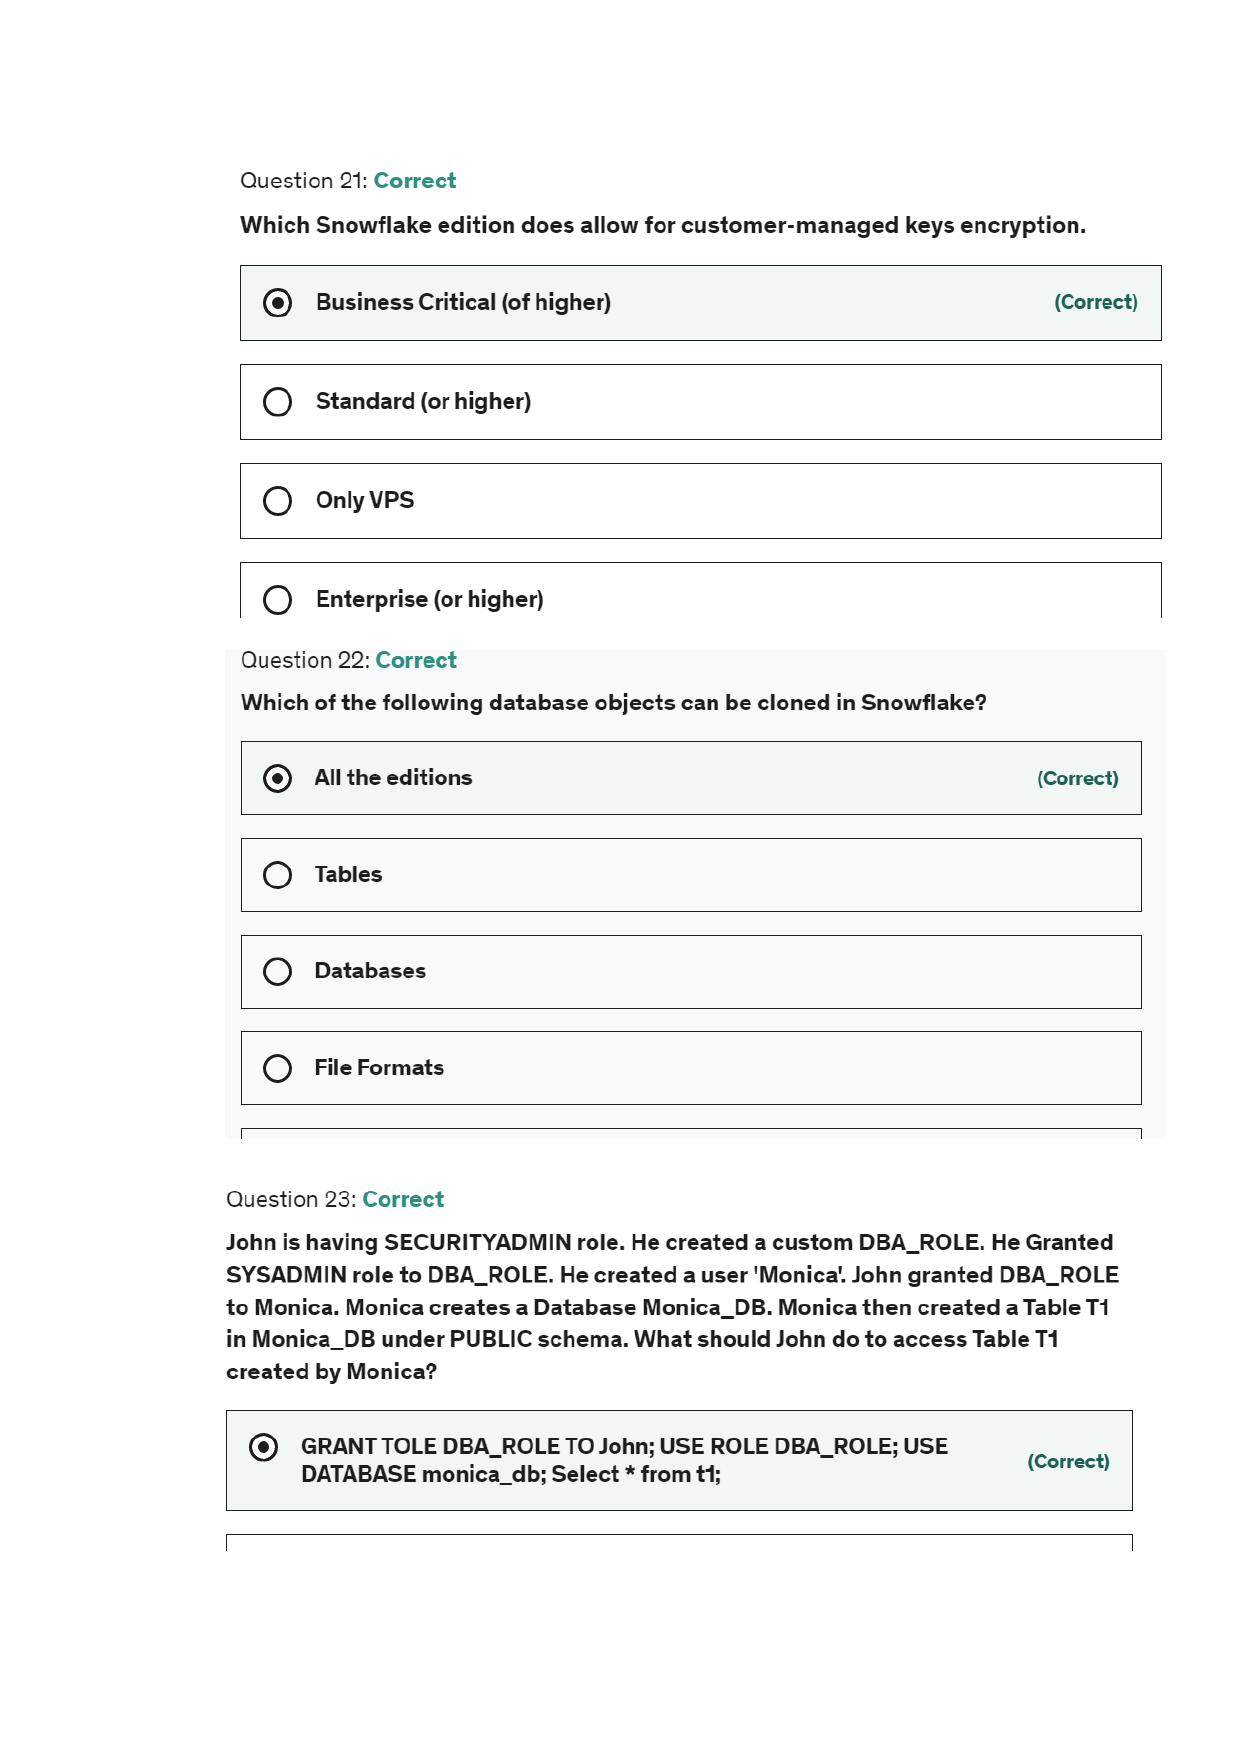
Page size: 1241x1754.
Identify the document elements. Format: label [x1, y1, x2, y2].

picture [225, 1171, 1166, 1551]
picture [225, 650, 1166, 1139]
picture [225, 150, 1166, 618]
